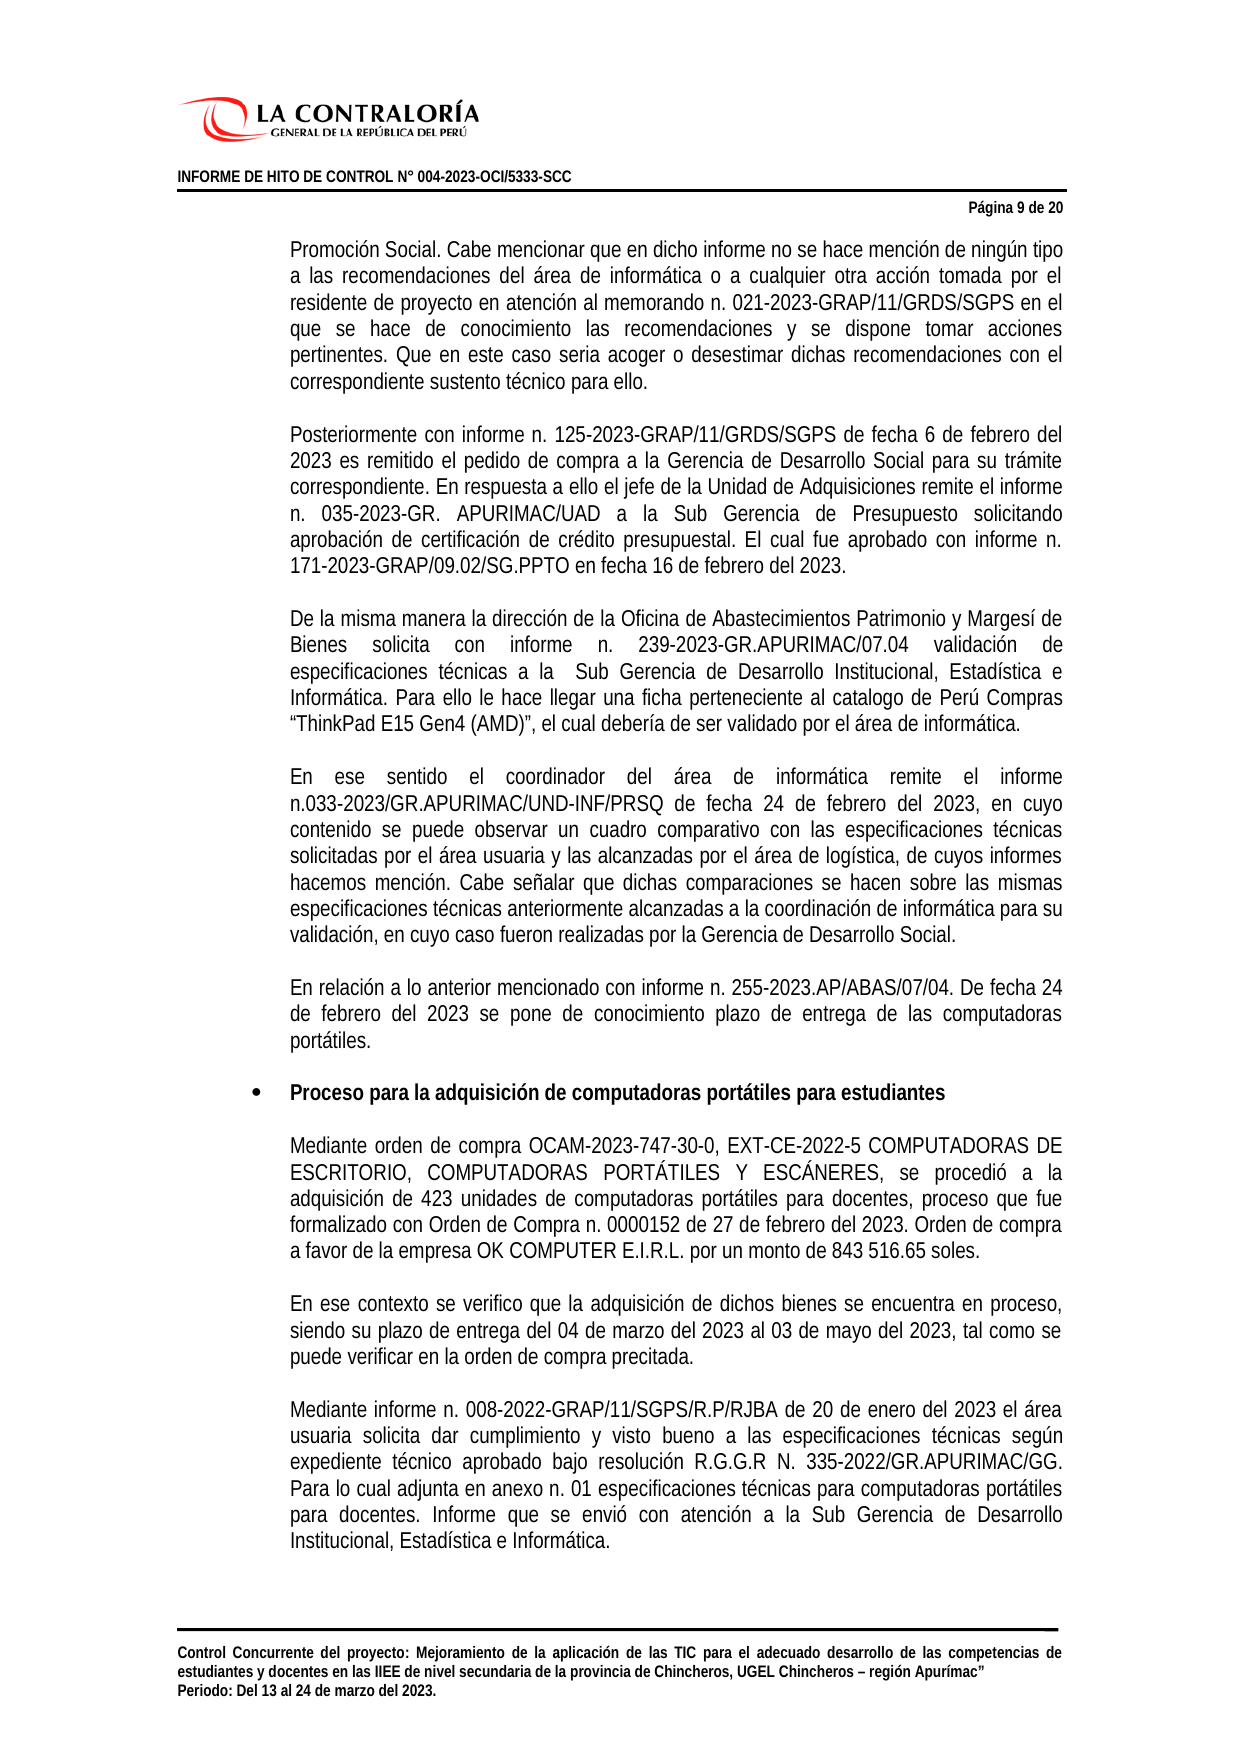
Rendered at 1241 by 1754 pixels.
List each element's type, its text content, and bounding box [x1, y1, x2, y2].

list Mediante orden de compra OCAM-2023-747-30-0, EXT-CE-2022-5 COMPUTADORAS DE ESCRITORIO, COMPUTADORAS PORTÁTILES Y ESCÁNERES, se procedió a la adquisición de 423 unidades de computadoras portátiles para docentes, proceso que fue formalizado con Orden de Compra n. 0000152 de 27 de febrero del 2023. Orden de compra a favor de la empresa OK COMPUTER E.I.R.L. por un monto de 843 516.65 soles. [290, 1132, 1063, 1264]
list Proceso para la adquisición de computadoras portátiles para estudiantes [252, 1079, 1063, 1106]
list Mediante informe n. 008-2022-GRAP/11/SGPS/R.P/RJBA de 20 de enero del 2023 el área usuaria solicita dar cumplimiento y visto bueno a las especificaciones técnicas según expediente técnico aprobado bajo resolución R.G.G.R N. 335-2022/GR.APURIMAC/GG. Para lo cual adjunta en anexo n. 01 especificaciones técnicas para computadoras portátiles para docentes. Informe que se envió con atención a la Sub Gerencia de Desarrollo Institucional, Estadística e Informática. [290, 1396, 1063, 1554]
list En ese sentido el coordinador del área de informática remite el informe n.033-2023/GR.APURIMAC/UND-INF/PRSQ de fecha 24 de febrero del 2023, en cuyo contenido se puede observar un cuadro comparativo con las especificaciones técnicas solicitadas por el área usuaria y las alcanzadas por el área de logística, de cuyos informes hacemos mención. Cabe señalar que dichas comparaciones se hacen sobre las mismas especificaciones técnicas anteriormente alcanzadas a la coordinación de informática para su validación, en cuyo caso fueron realizadas por la Gerencia de Desarrollo Social. [290, 763, 1063, 948]
picture [177, 73, 479, 167]
list En relación a lo anterior mencionado con informe n. 255-2023.AP/ABAS/07/04. De fecha 24 de febrero del 2023 se pone de conocimiento plazo de entrega de las computadoras portátiles. [290, 974, 1063, 1053]
list Posteriormente con informe n. 125-2023-GRAP/11/GRDS/SGPS de fecha 6 de febrero del 2023 es remitido el pedido de compra a la Gerencia de Desarrollo Social para su trámite correspondiente. En respuesta a ello el jefe de la Unidad de Adquisiciones remite el informe n. 035-2023-GR. APURIMAC/UAD a la Sub Gerencia de Presupuesto solicitando aprobación de certificación de crédito presupuestal. El cual fue aprobado con informe n. 171-2023-GRAP/09.02/SG.PPTO en fecha 16 de febrero del 2023. [290, 421, 1063, 579]
list De la misma manera la dirección de la Oficina de Abastecimientos Patrimonio y Margesí de Bienes solicita con informe n. 239-2023-GR.APURIMAC/07.04 validación de especificaciones técnicas a la Sub Gerencia de Desarrollo Institucional, Estadística e Informática. Para ello le hace llegar una ficha perteneciente al catalogo de Perú Compras “ThinkPad E15 Gen4 (AMD)”, el cual debería de ser validado por el área de informática. [290, 605, 1063, 737]
list En ese contexto se verifico que la adquisición de dichos bienes se encuentra en proceso, siendo su plazo de entrega del 04 de marzo del 2023 al 03 de mayo del 2023, tal como se puede verificar en la orden de compra precitada. [290, 1290, 1063, 1369]
